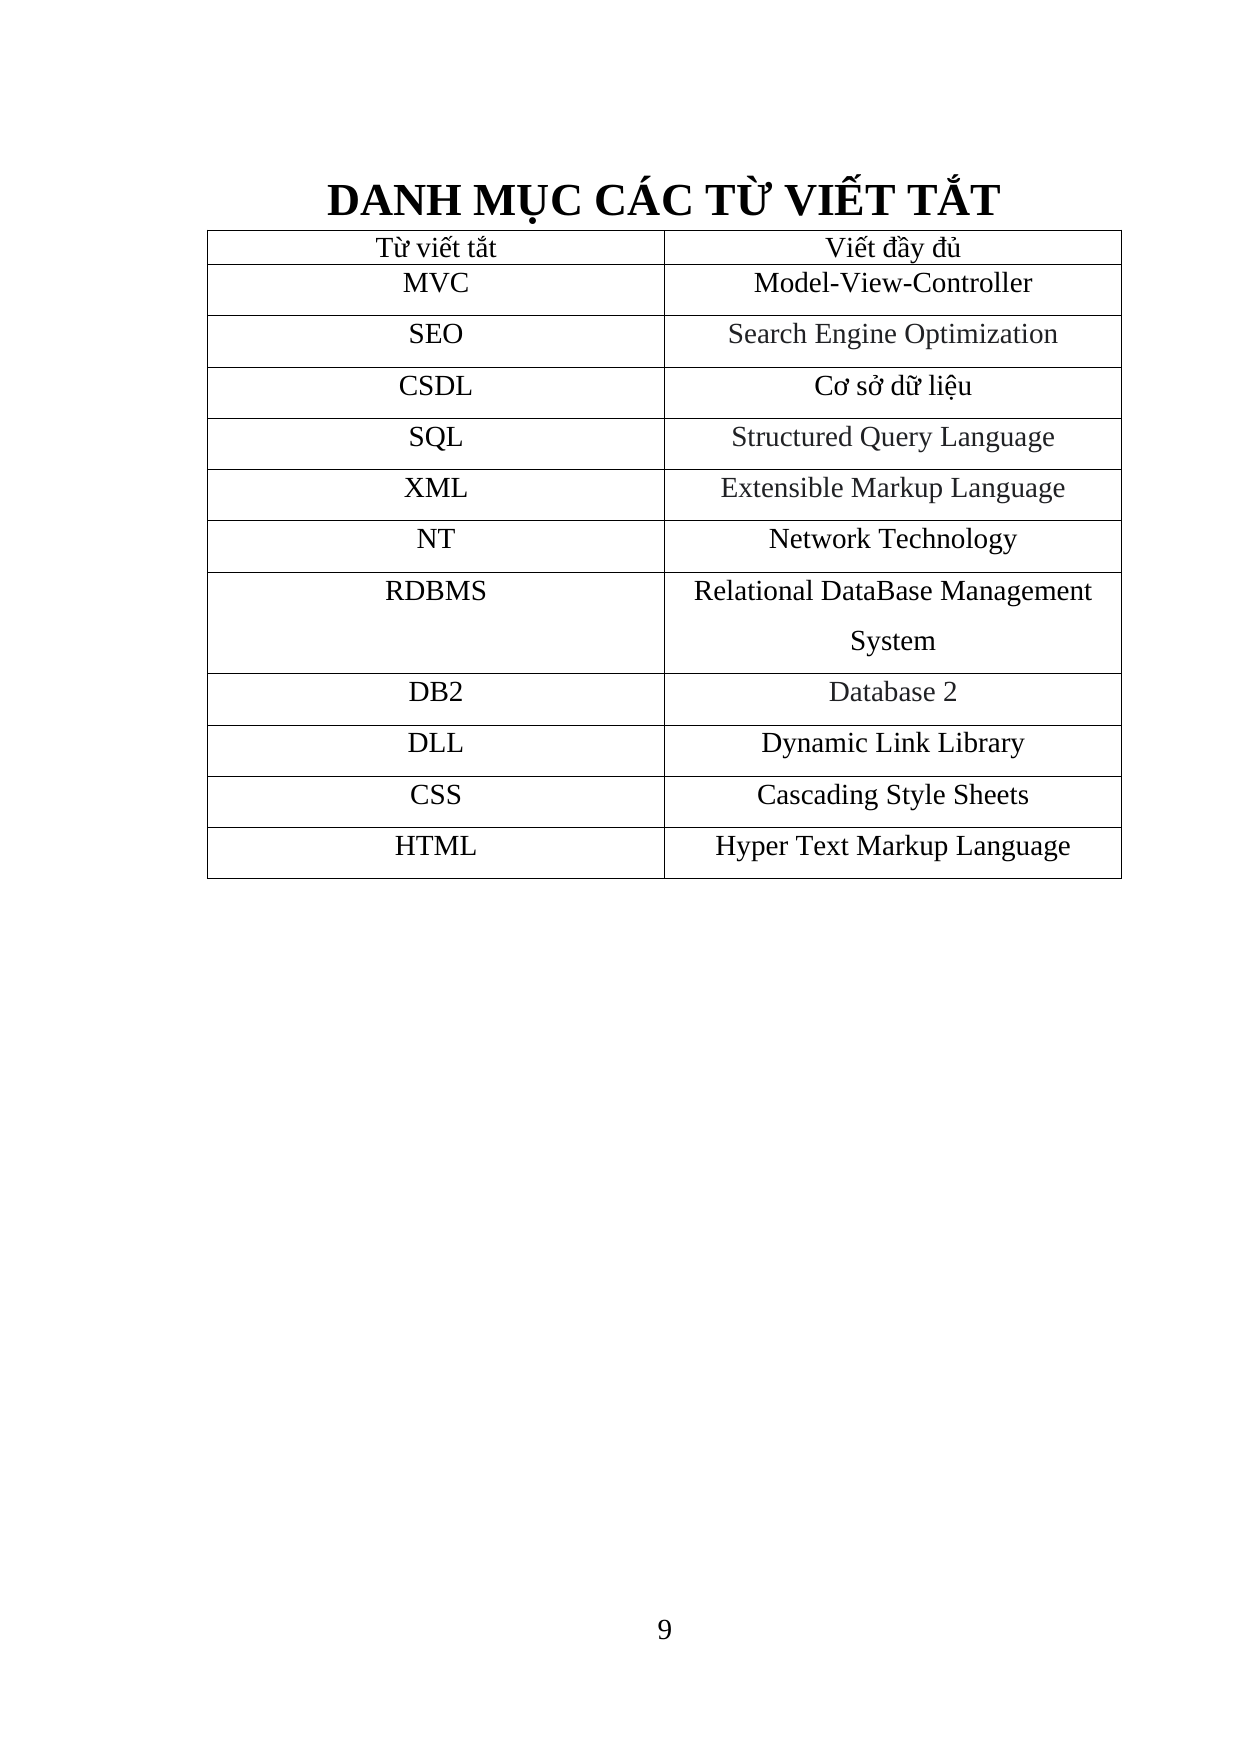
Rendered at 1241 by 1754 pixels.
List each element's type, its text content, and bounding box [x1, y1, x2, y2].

table_cell DLL [208, 726, 664, 776]
table_cell DB2 [208, 674, 664, 724]
table_cell Hyper Text Markup Language [665, 828, 1121, 878]
table_cell Cascading Style Sheets [665, 777, 1121, 827]
table_cell Database 2 [665, 674, 1121, 724]
table_cell Relational DataBase Management System [665, 573, 1121, 673]
table_cell Cơ sở dữ liệu [665, 368, 1121, 418]
table_header Từ viết tắt [208, 231, 664, 264]
table_cell NT [208, 521, 664, 572]
table_cell Network Technology [665, 521, 1121, 572]
table_cell SQL [208, 419, 664, 469]
table_cell Extensible Markup Language [665, 470, 1121, 520]
table_cell CSS [208, 777, 664, 827]
table_cell HTML [208, 828, 664, 878]
table_cell MVC [208, 265, 664, 315]
table_cell Structured Query Language [665, 419, 1121, 469]
subtitle DANH MỤC CÁC TỪ VIẾT TẮT [207, 173, 1122, 225]
table_cell CSDL [208, 368, 664, 418]
table_cell XML [208, 470, 664, 520]
table_cell Model-View-Controller [665, 265, 1121, 315]
table_header Viết đầy đủ [665, 231, 1121, 264]
table_cell RDBMS [208, 573, 664, 673]
table_cell Dynamic Link Library [665, 726, 1121, 776]
table_cell SEO [208, 316, 664, 367]
table_cell Search Engine Optimization [665, 316, 1121, 367]
